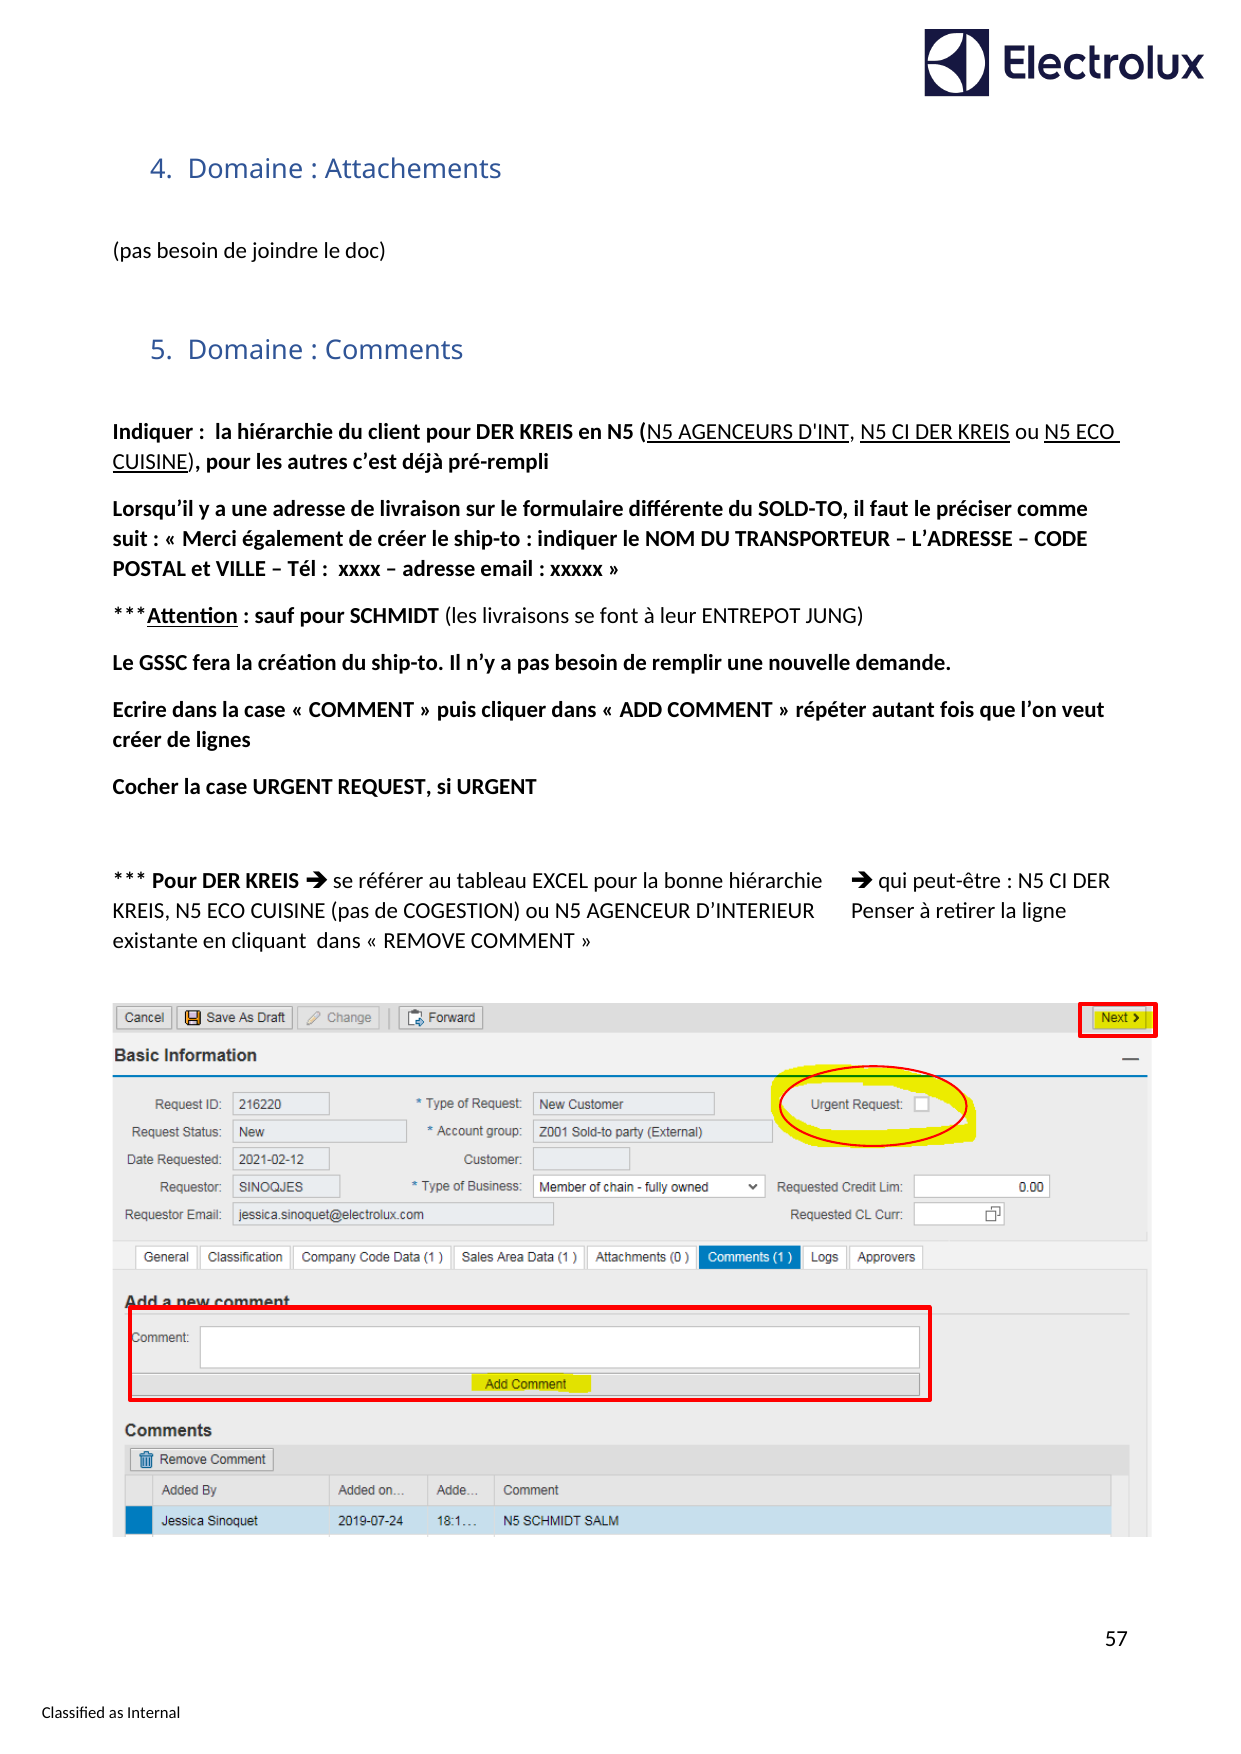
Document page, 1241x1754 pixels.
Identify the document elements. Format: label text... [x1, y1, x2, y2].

text Indiquer : la hiérarchie du client pour DER KREIS en N5 (N5 AGENCEURS D'INT, N5 CI DER KREIS ou N5 ECO CUISINE), pour les autres c’est déjà pré-rempli [112, 417, 1128, 475]
text Le GSSC fera la création du ship-to. Il n’y a pas besoin de remplir une nouvelle demande. [112, 648, 1128, 676]
text Lorsqu’il y a une adresse de livraison sur le formulaire différente du SOLD-TO, il faut le préciser comme suit : « Merci également de créer le ship-to : indiquer le NOM DU TRANSPORTEUR – L’ADRESSE – CODE POSTAL et VILLE – Tél : xxxx – adresse email : xxxxx » [112, 494, 1128, 583]
picture [112, 1003, 1157, 1537]
text (pas besoin de joindre le doc) [112, 237, 1128, 265]
text *** Pour DER KREIS se référer au tableau EXCEL pour la bonne hiérarchie qui peut-être : N5 CI DER KREIS, N5 ECO CUISINE (pas de COGESTION) ou N5 AGENCEUR D’INTERIEUR Penser à retirer la ligne existante en cliquant dans « REMOVE COMMENT » [112, 866, 1128, 954]
text Cocher la case URGENT REQUEST, si URGENT [112, 772, 1128, 800]
subtitle Domaine : Comments [150, 330, 1128, 367]
text Ecrire dans la case « COMMENT » puis cliquer dans « ADD COMMENT » répéter autant fois que l’on veut créer de lignes [112, 695, 1128, 753]
picture [922, 28, 1207, 99]
subtitle Domaine : Attachements [150, 150, 1128, 187]
picture [1082, 1006, 1153, 1034]
text ***Attention : sauf pour SCHMIDT (les livraisons se font à leur ENTREPOT JUNG) [112, 601, 1128, 629]
